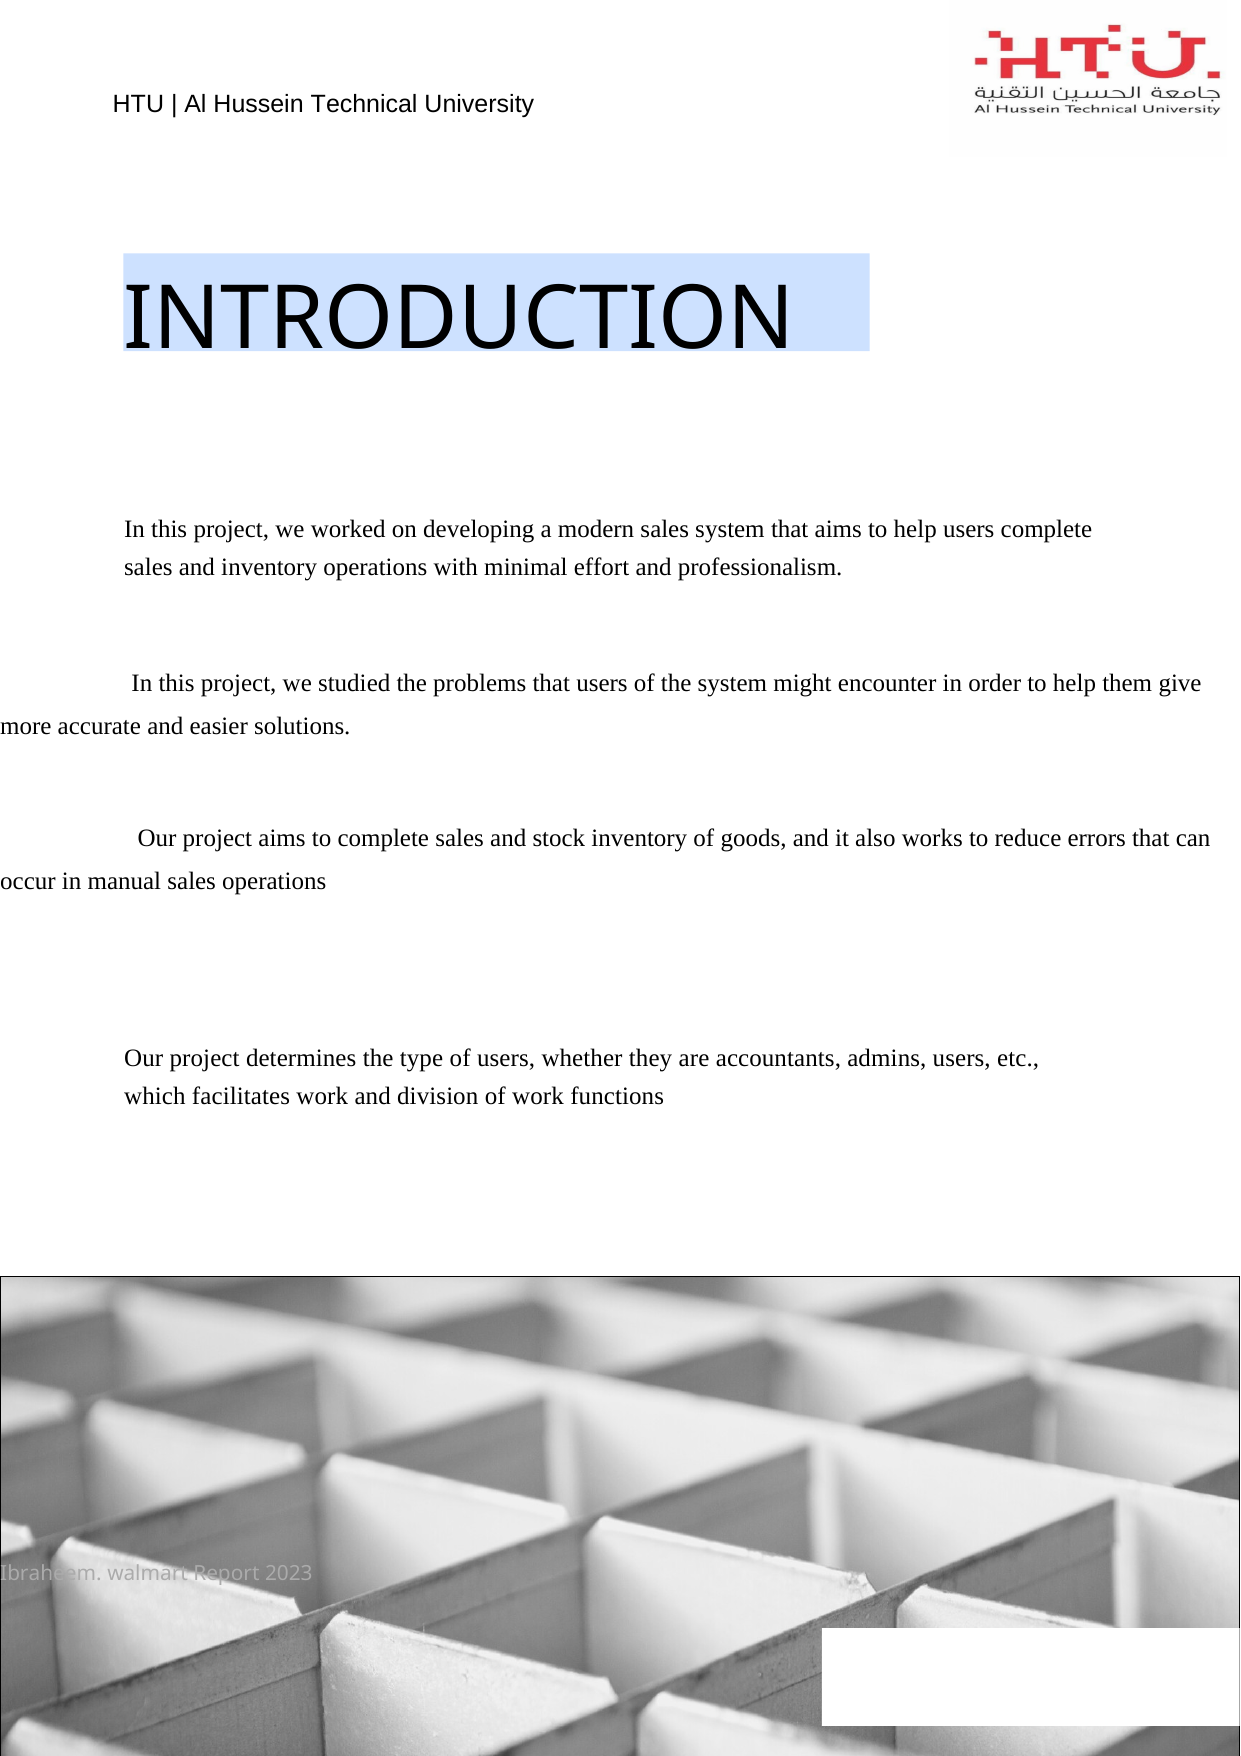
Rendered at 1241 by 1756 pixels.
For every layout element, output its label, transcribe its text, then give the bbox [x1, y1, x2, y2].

picture [1, 1277, 1239, 1756]
text Our project determines the type of users, whether they are accountants, admins, users, etc., which facilitates work and division of work functions [124, 1043, 1108, 1110]
text In this project, we studied the problems that users of the system might encounter in order to help them give more accurate and easier solutions. [0, 668, 1240, 740]
text In this project, we worked on developing a modern sales system that aims to help users complete sales and inventory operations with minimal effort and professionalism. [124, 514, 1108, 581]
text Our project aims to complete sales and stock inventory of goods, and it also works to reduce errors that can occur in manual sales operations [0, 823, 1240, 894]
picture [948, 0, 1228, 157]
